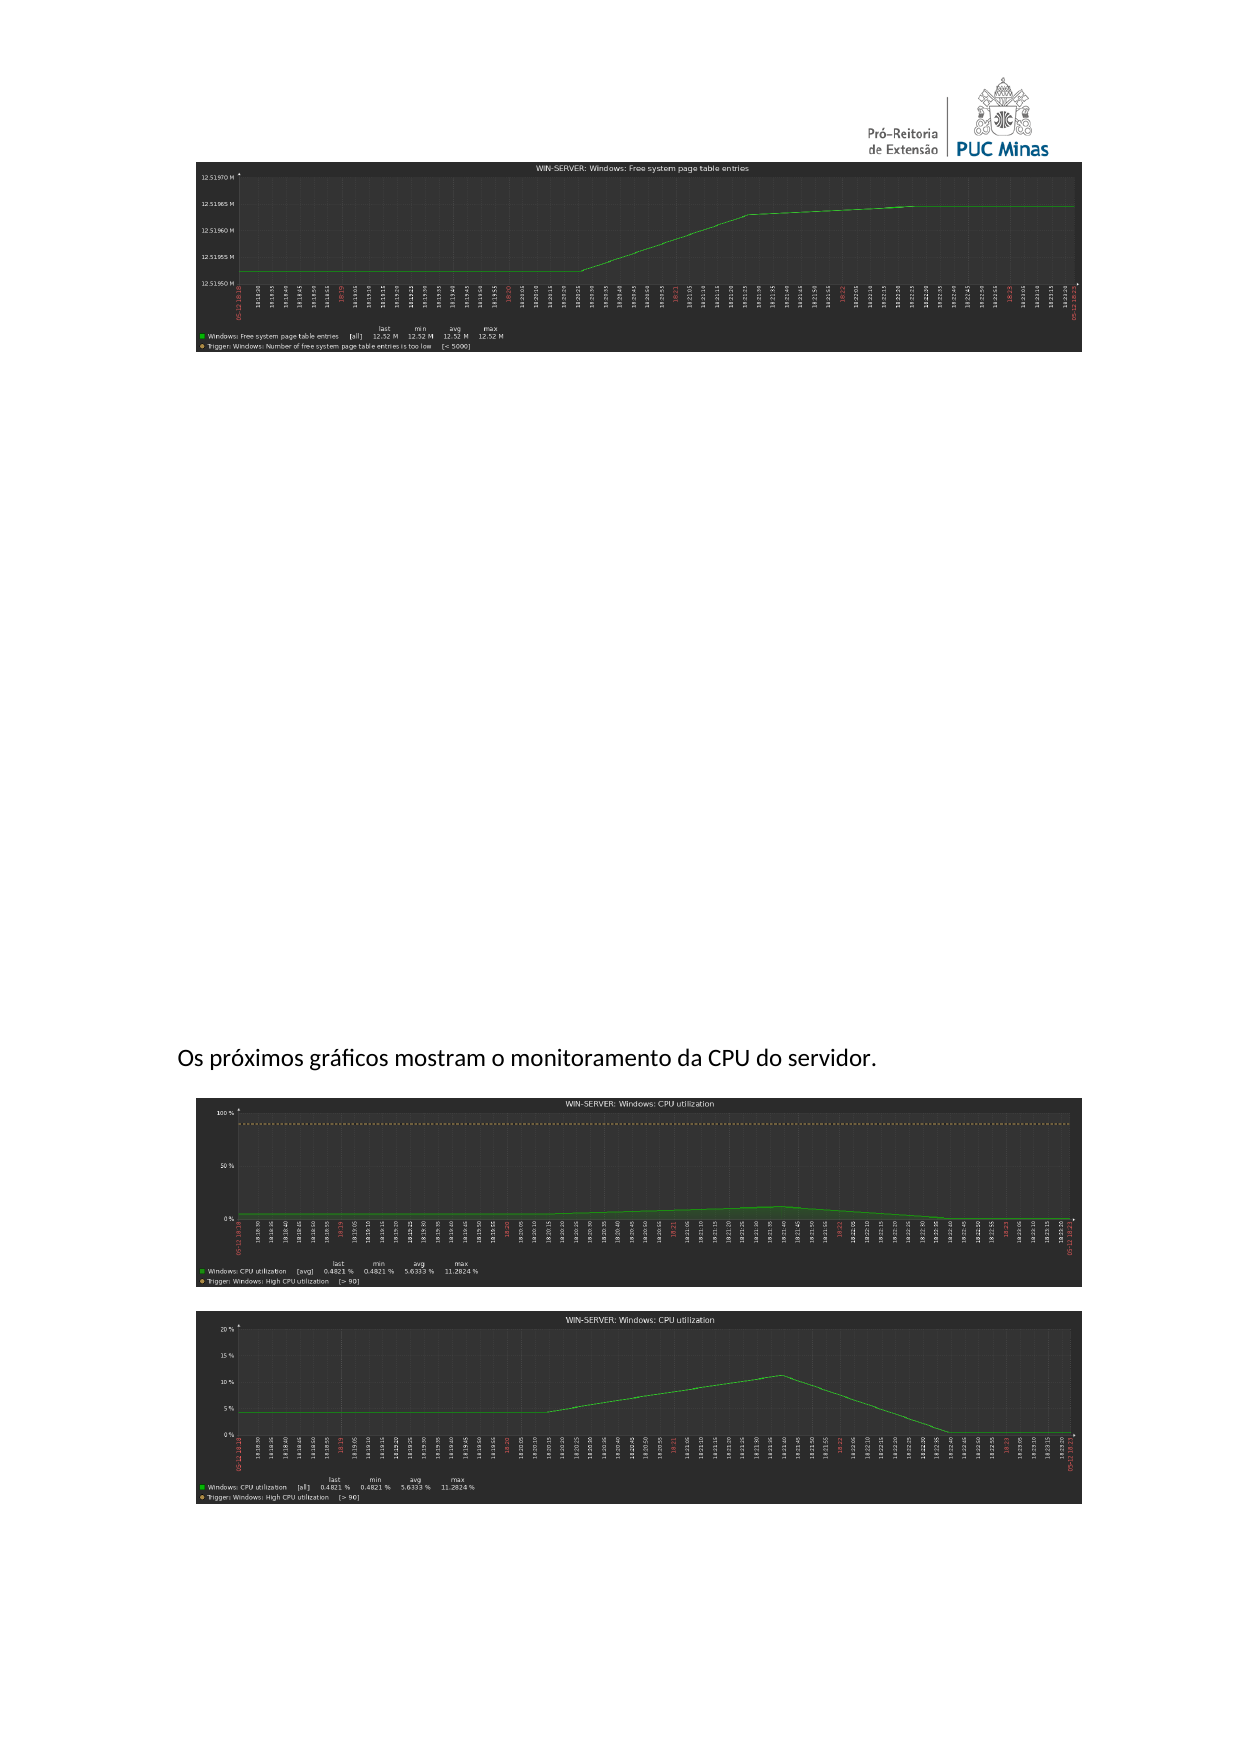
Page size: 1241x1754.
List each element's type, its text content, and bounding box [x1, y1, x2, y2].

picture [861, 73, 1064, 162]
text Os próximos gráficos mostram o monitoramento da CPU do servidor. [177, 1042, 1063, 1073]
